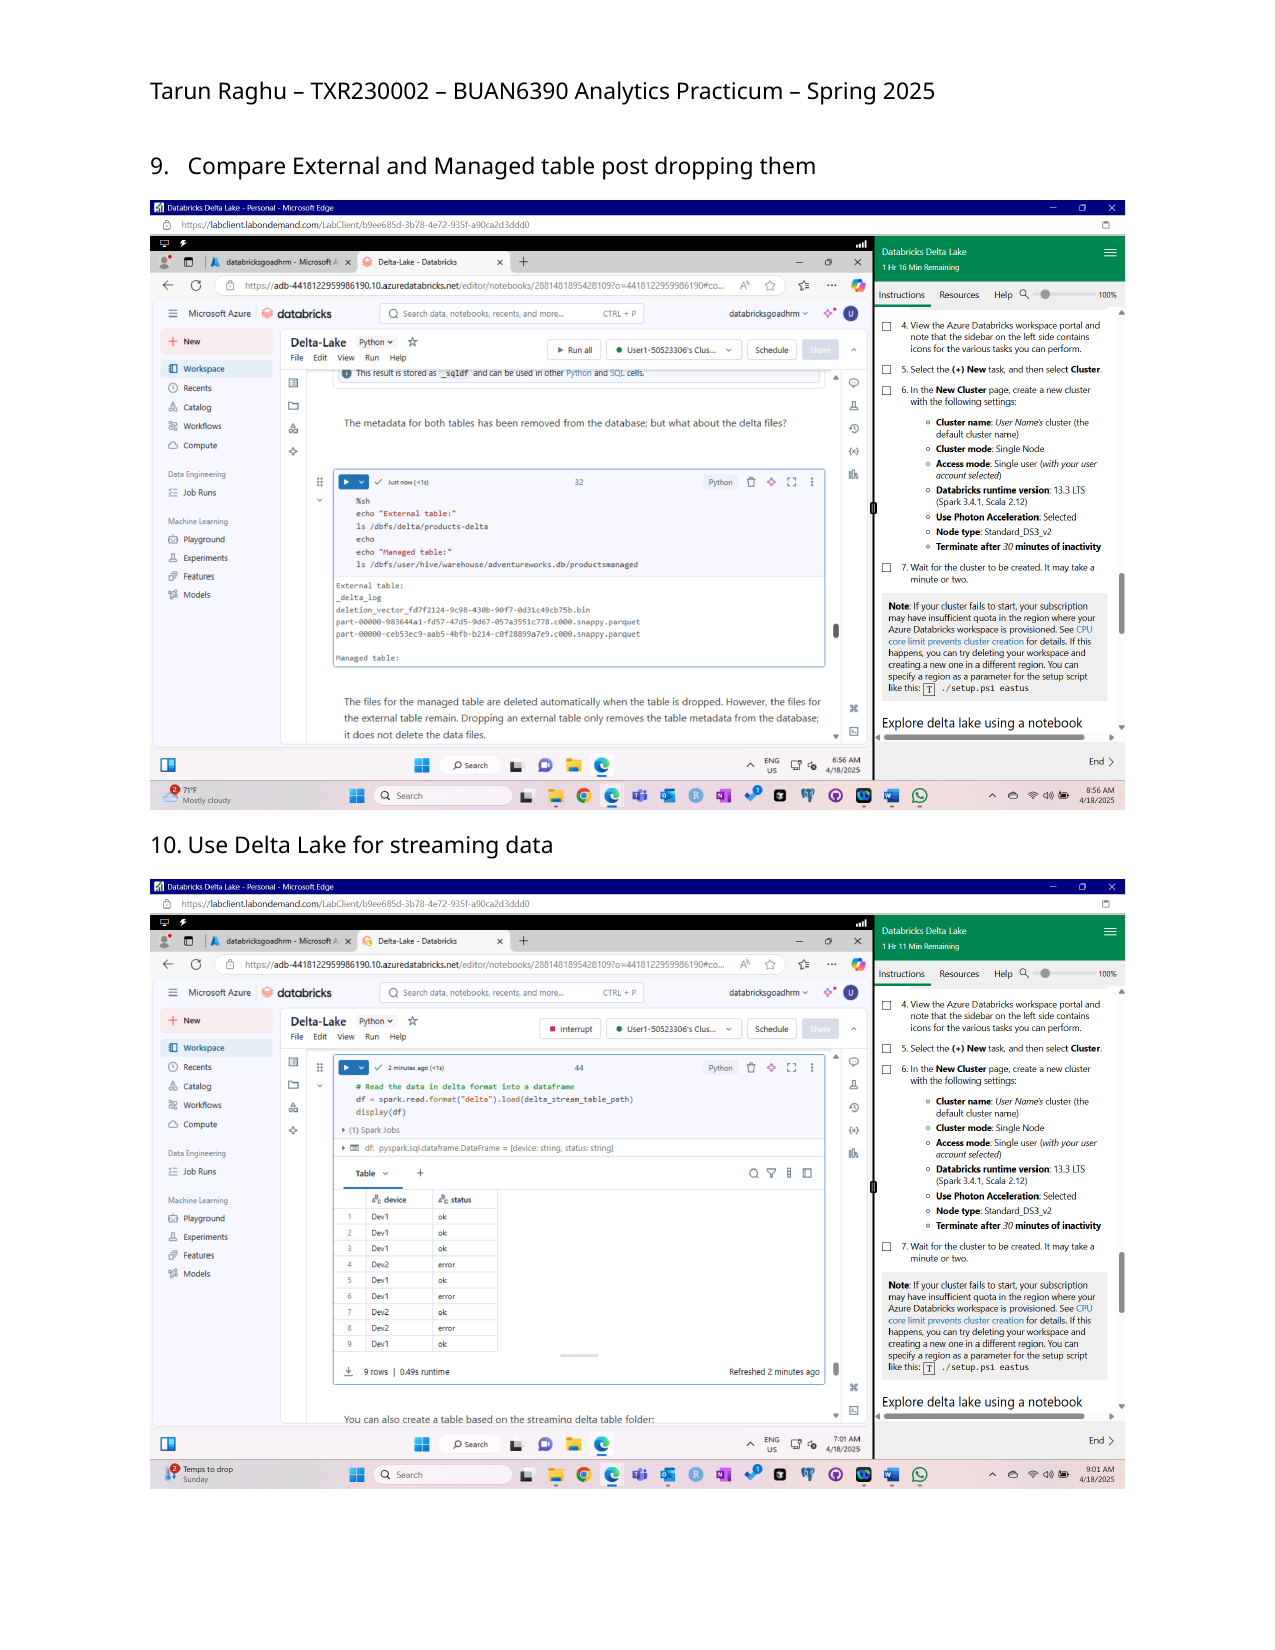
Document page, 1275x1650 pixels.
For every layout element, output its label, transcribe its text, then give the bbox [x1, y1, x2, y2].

picture [150, 200, 1125, 810]
list Compare External and Managed table post dropping them [150, 150, 1125, 181]
picture [150, 879, 1125, 1489]
list Use Delta Lake for streaming data [150, 829, 1125, 860]
